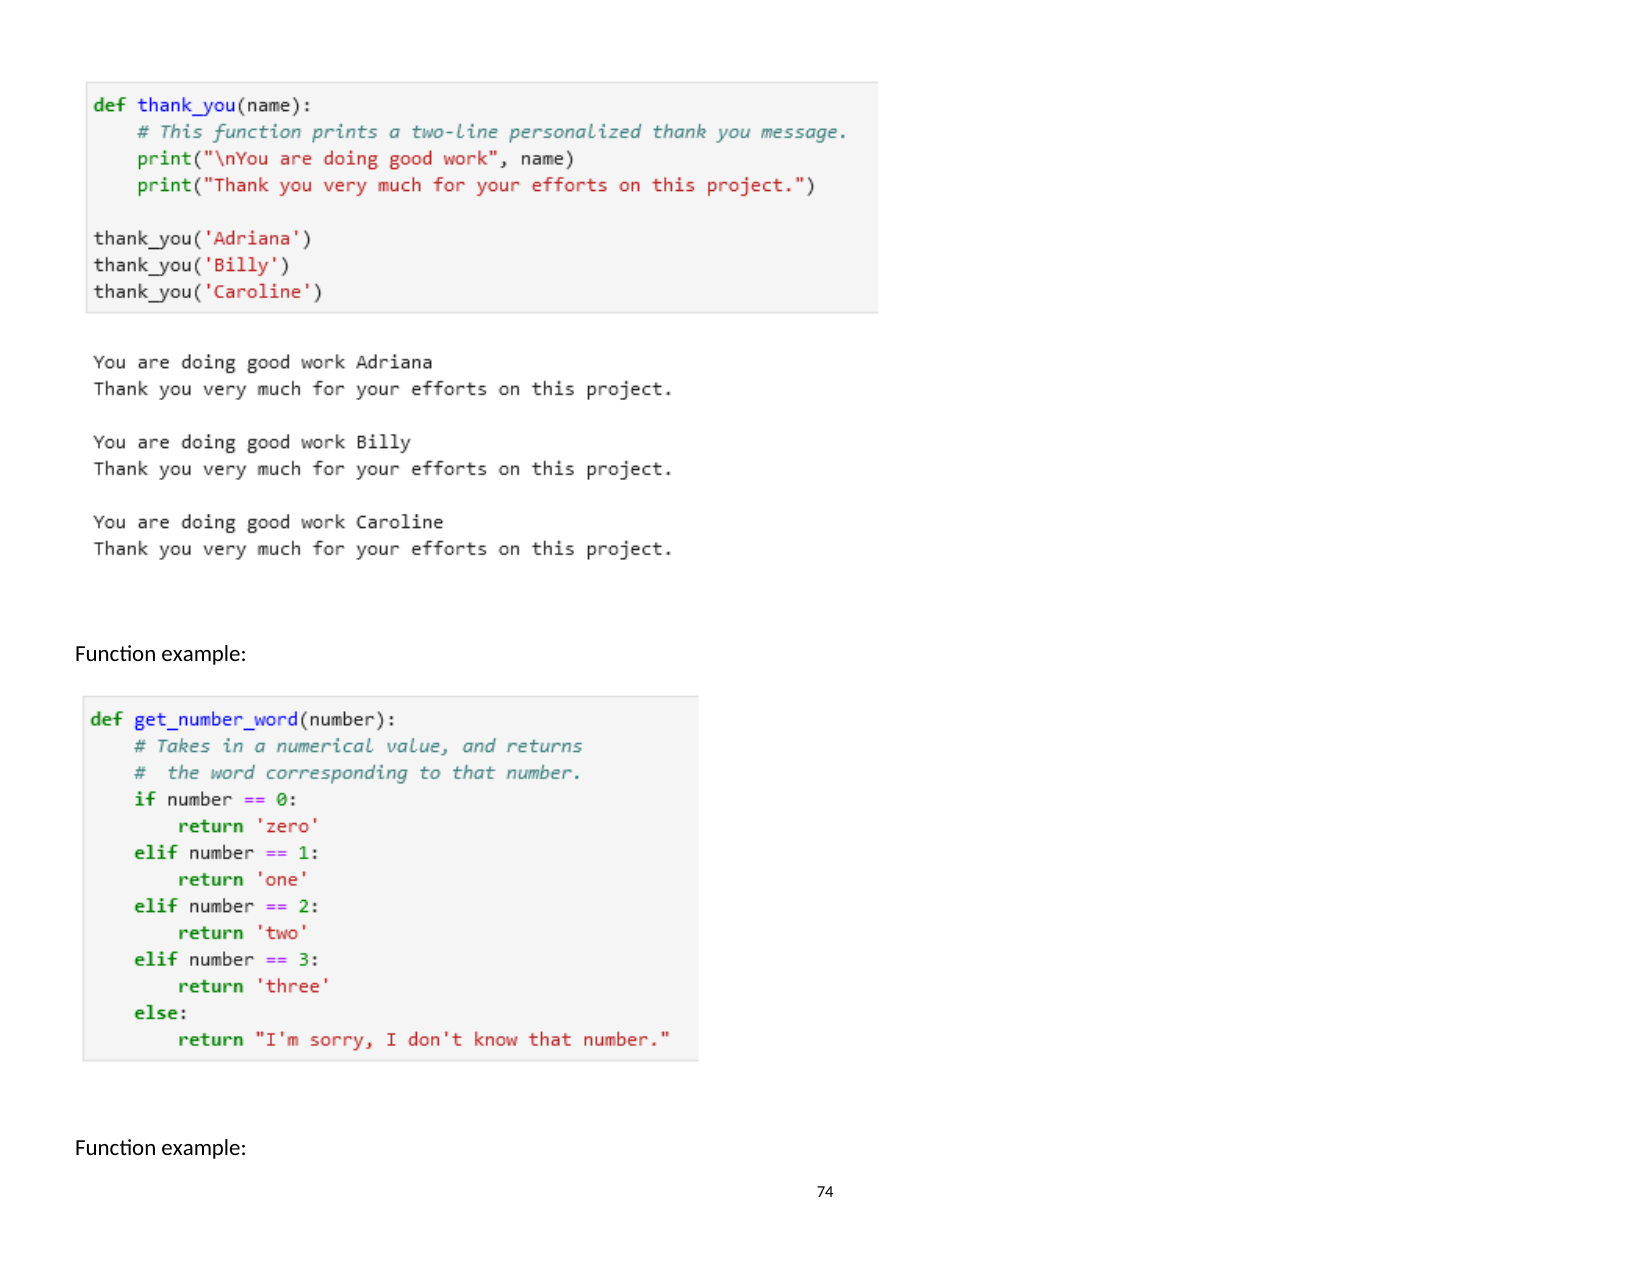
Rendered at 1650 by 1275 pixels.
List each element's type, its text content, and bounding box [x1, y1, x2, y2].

picture [75, 686, 699, 1068]
picture [75, 75, 879, 574]
text Function example: [75, 639, 1575, 667]
text Function example: [75, 1133, 1575, 1161]
